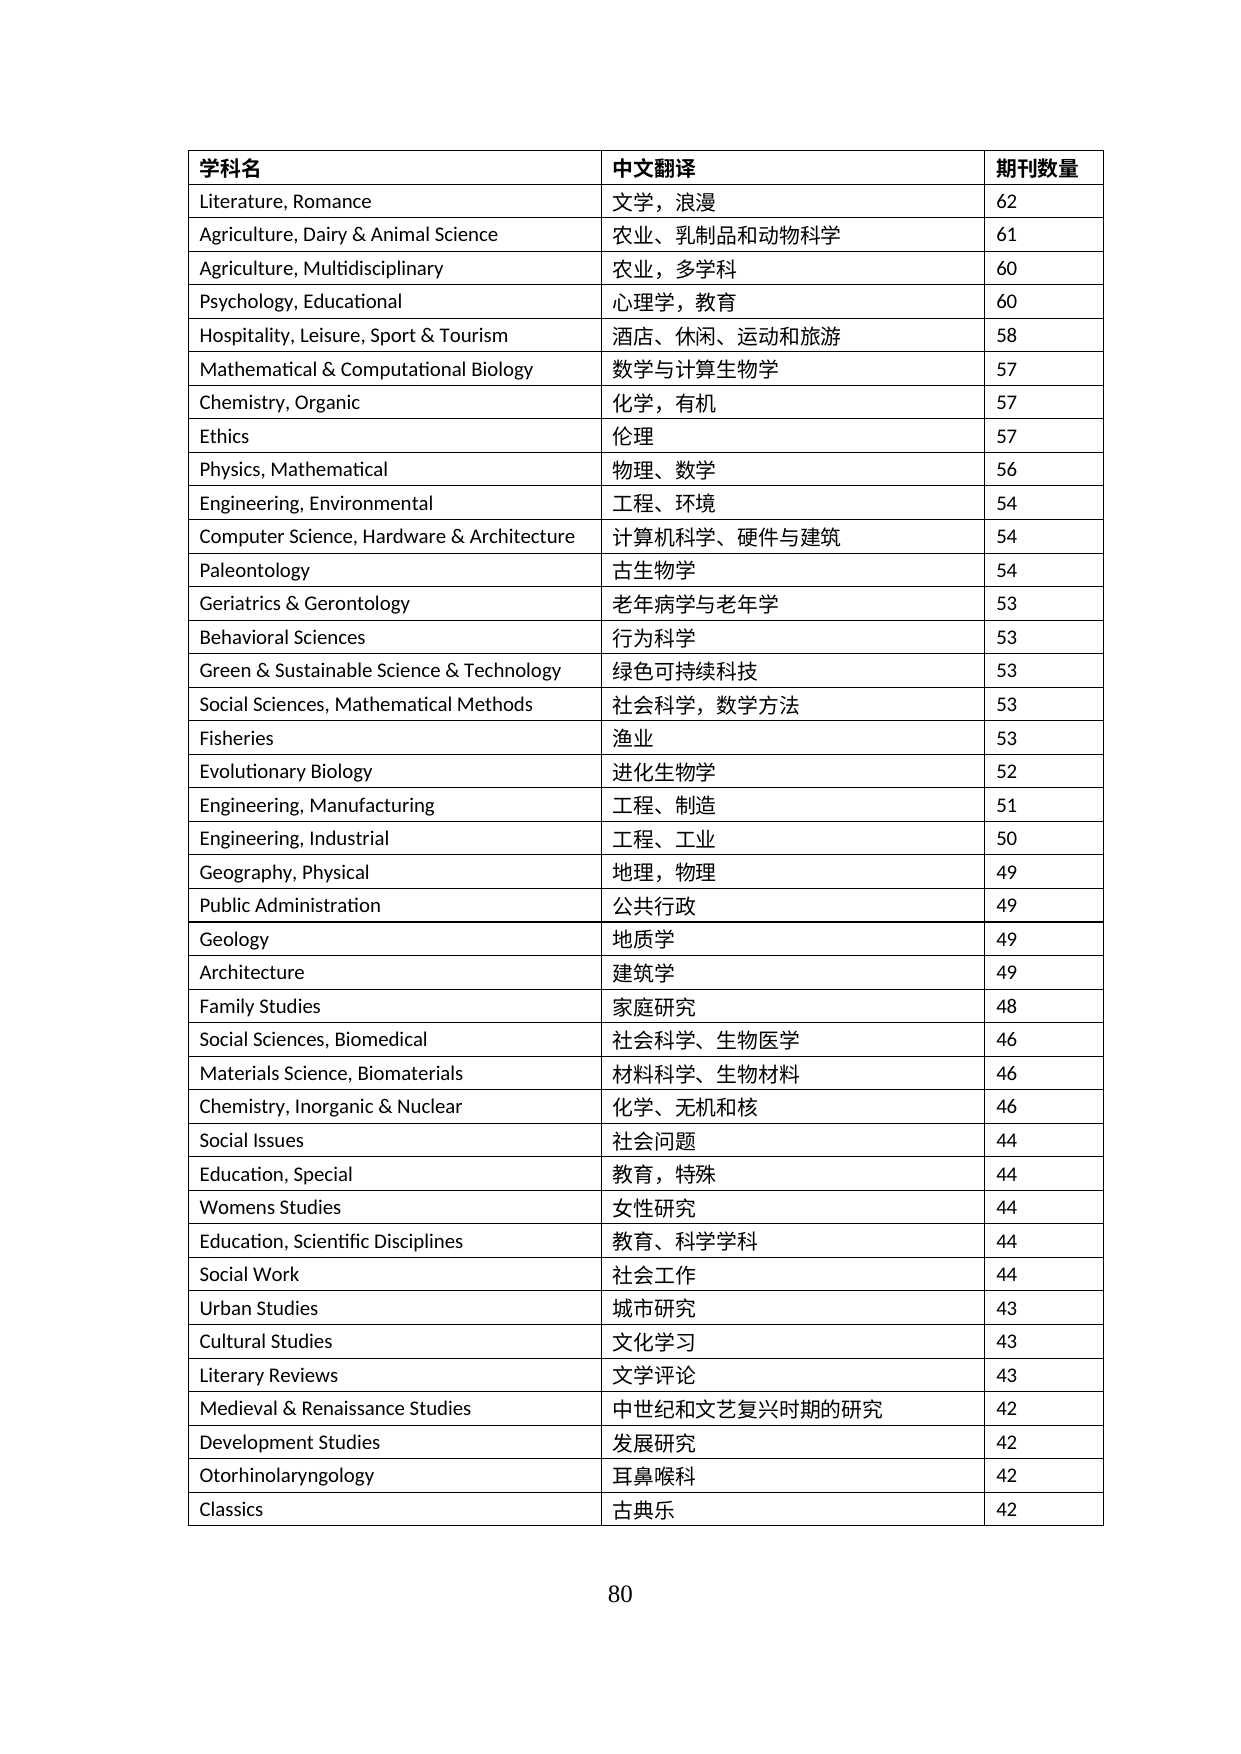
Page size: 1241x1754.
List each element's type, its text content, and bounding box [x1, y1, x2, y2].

table_cell 女性研究 [602, 1191, 984, 1223]
table_cell 绿色可持续科技 [602, 654, 984, 687]
table_cell 伦理 [602, 419, 984, 452]
table_cell 49 [985, 855, 1103, 888]
table_cell 62 [985, 185, 1103, 217]
table_cell 文学评论 [602, 1359, 984, 1391]
table_cell Engineering, Environmental [189, 486, 601, 519]
table_cell 46 [985, 1090, 1103, 1123]
table_header 中文翻译 [602, 151, 984, 183]
table_cell Development Studies [189, 1426, 601, 1458]
table_cell 60 [985, 252, 1103, 284]
table_cell 工程、环境 [602, 486, 984, 519]
table_cell Fisheries [189, 721, 601, 754]
table_cell 数学与计算生物学 [602, 352, 984, 385]
table_cell 53 [985, 621, 1103, 653]
table_cell 53 [985, 587, 1103, 619]
table_cell 心理学，教育 [602, 285, 984, 318]
table_cell 42 [985, 1493, 1103, 1525]
table_cell Green & Sustainable Science & Technology [189, 654, 601, 687]
table_cell 老年病学与老年学 [602, 587, 984, 619]
table_cell Cultural Studies [189, 1325, 601, 1357]
table_header 学科名 [189, 151, 601, 183]
table_cell 酒店、休闲、运动和旅游 [602, 319, 984, 351]
table_cell Geology [189, 923, 601, 955]
table_cell Materials Science, Biomaterials [189, 1057, 601, 1089]
table_cell Physics, Mathematical [189, 453, 601, 485]
table_cell Classics [189, 1493, 601, 1525]
table_cell 44 [985, 1258, 1103, 1290]
table_cell 公共行政 [602, 889, 984, 921]
table_cell Chemistry, Organic [189, 386, 601, 418]
table_cell Paleontology [189, 554, 601, 586]
table_cell Agriculture, Multidisciplinary [189, 252, 601, 284]
table_cell 地理，物理 [602, 855, 984, 888]
table_cell 60 [985, 285, 1103, 318]
table_cell 计算机科学、硬件与建筑 [602, 520, 984, 552]
table_cell 古典乐 [602, 1493, 984, 1525]
table_cell 社会问题 [602, 1124, 984, 1156]
table_cell Social Work [189, 1258, 601, 1290]
table_cell Behavioral Sciences [189, 621, 601, 653]
table_cell 社会工作 [602, 1258, 984, 1290]
table_cell Ethics [189, 419, 601, 452]
table_cell 50 [985, 822, 1103, 854]
table_cell Social Sciences, Biomedical [189, 1023, 601, 1056]
table_cell 文学，浪漫 [602, 185, 984, 217]
table_cell 57 [985, 419, 1103, 452]
table_cell 工程、工业 [602, 822, 984, 854]
table_cell Public Administration [189, 889, 601, 921]
table_cell Medieval & Renaissance Studies [189, 1392, 601, 1424]
table_cell 52 [985, 755, 1103, 787]
table_cell Literature, Romance [189, 185, 601, 217]
table_cell Agriculture, Dairy & Animal Science [189, 218, 601, 251]
table_cell 建筑学 [602, 956, 984, 988]
table_cell 46 [985, 1023, 1103, 1056]
table_header 期刊数量 [985, 151, 1103, 183]
table_cell 49 [985, 889, 1103, 921]
table_cell 44 [985, 1157, 1103, 1190]
table_cell Engineering, Industrial [189, 822, 601, 854]
table_cell 43 [985, 1359, 1103, 1391]
table_cell 社会科学、生物医学 [602, 1023, 984, 1056]
table_cell 42 [985, 1459, 1103, 1492]
table_cell Social Sciences, Mathematical Methods [189, 688, 601, 720]
table_cell 家庭研究 [602, 990, 984, 1022]
table_cell 物理、数学 [602, 453, 984, 485]
table_cell 农业、乳制品和动物科学 [602, 218, 984, 251]
table_cell Engineering, Manufacturing [189, 788, 601, 821]
table_cell 地质学 [602, 923, 984, 955]
table_cell 48 [985, 990, 1103, 1022]
table_cell Geography, Physical [189, 855, 601, 888]
table_cell Family Studies [189, 990, 601, 1022]
table_cell 发展研究 [602, 1426, 984, 1458]
table_cell 社会科学，数学方法 [602, 688, 984, 720]
table_cell 57 [985, 386, 1103, 418]
table_cell 56 [985, 453, 1103, 485]
table_cell Evolutionary Biology [189, 755, 601, 787]
table_cell 城市研究 [602, 1291, 984, 1324]
table_cell Psychology, Educational [189, 285, 601, 318]
table_cell Geriatrics & Gerontology [189, 587, 601, 619]
table_cell 57 [985, 352, 1103, 385]
table_cell 54 [985, 520, 1103, 552]
table_cell 53 [985, 721, 1103, 754]
table_cell 工程、制造 [602, 788, 984, 821]
table_cell 农业，多学科 [602, 252, 984, 284]
table_cell Urban Studies [189, 1291, 601, 1324]
table_cell 53 [985, 688, 1103, 720]
table_cell 渔业 [602, 721, 984, 754]
table_cell 化学，有机 [602, 386, 984, 418]
table_cell 54 [985, 554, 1103, 586]
table_cell 43 [985, 1291, 1103, 1324]
table_cell 行为科学 [602, 621, 984, 653]
table_cell 49 [985, 956, 1103, 988]
table_cell 42 [985, 1426, 1103, 1458]
table_cell 古生物学 [602, 554, 984, 586]
table_cell 材料科学、生物材料 [602, 1057, 984, 1089]
table_cell 43 [985, 1325, 1103, 1357]
table_cell Chemistry, Inorganic & Nuclear [189, 1090, 601, 1123]
table_cell Literary Reviews [189, 1359, 601, 1391]
table_cell Education, Scientific Disciplines [189, 1224, 601, 1257]
table_cell Education, Special [189, 1157, 601, 1190]
table_cell 51 [985, 788, 1103, 821]
table_cell 44 [985, 1191, 1103, 1223]
table_cell Architecture [189, 956, 601, 988]
table_cell Mathematical & Computational Biology [189, 352, 601, 385]
table_cell 44 [985, 1124, 1103, 1156]
table_cell 耳鼻喉科 [602, 1459, 984, 1492]
table_cell 化学、无机和核 [602, 1090, 984, 1123]
table_cell 中世纪和文艺复兴时期的研究 [602, 1392, 984, 1424]
table_cell Social Issues [189, 1124, 601, 1156]
table_cell 教育、科学学科 [602, 1224, 984, 1257]
table_cell Otorhinolaryngology [189, 1459, 601, 1492]
table_cell 54 [985, 486, 1103, 519]
table_cell 44 [985, 1224, 1103, 1257]
table_cell 49 [985, 923, 1103, 955]
table_cell 42 [985, 1392, 1103, 1424]
table_cell Computer Science, Hardware & Architecture [189, 520, 601, 552]
table_cell 61 [985, 218, 1103, 251]
table_cell 53 [985, 654, 1103, 687]
table_cell 58 [985, 319, 1103, 351]
table_cell 进化生物学 [602, 755, 984, 787]
table_cell 46 [985, 1057, 1103, 1089]
table_cell 教育，特殊 [602, 1157, 984, 1190]
table_cell 文化学习 [602, 1325, 984, 1357]
table_cell Womens Studies [189, 1191, 601, 1223]
table_cell Hospitality, Leisure, Sport & Tourism [189, 319, 601, 351]
